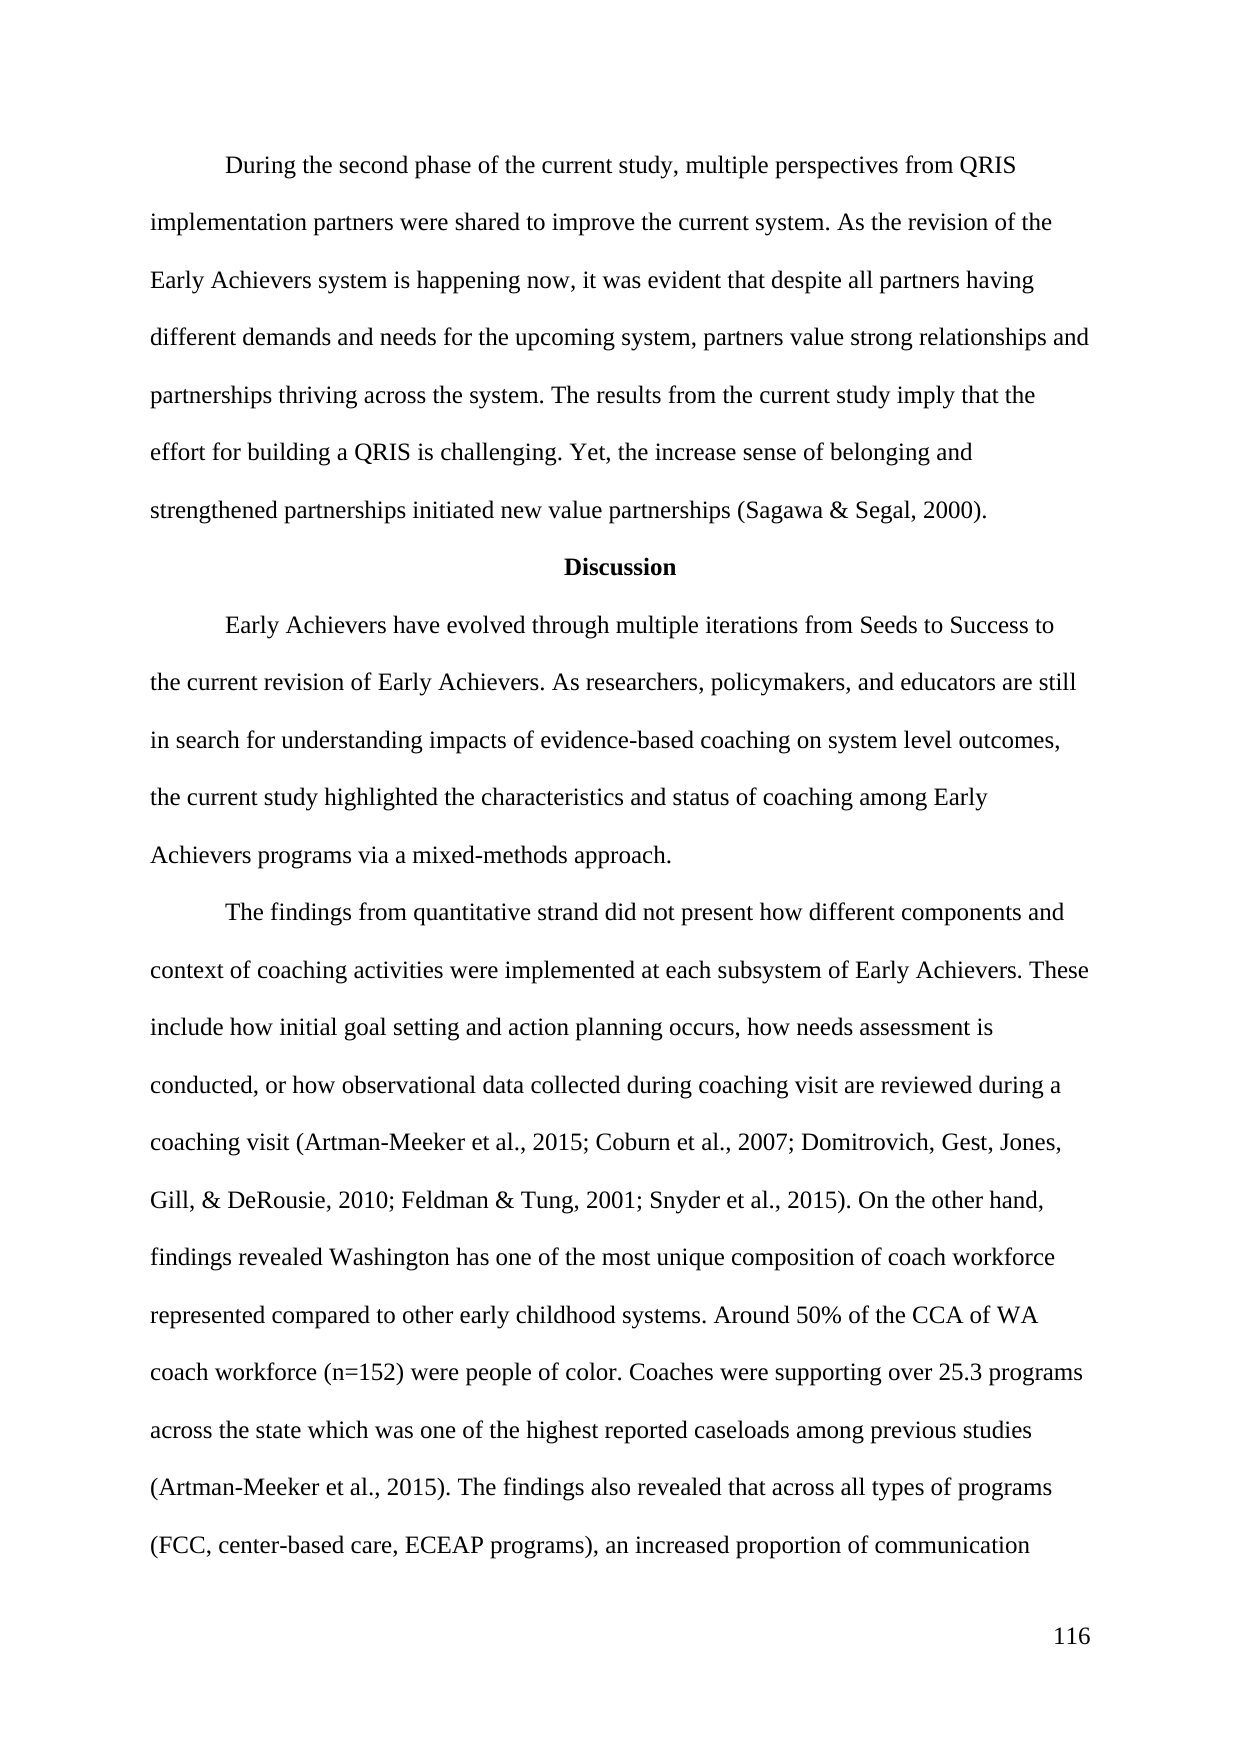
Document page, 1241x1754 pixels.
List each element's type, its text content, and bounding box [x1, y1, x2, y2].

text Early Achievers have evolved through multiple iterations from Seeds to Success to the current revision of Early Achievers. As researchers, policymakers, and educators are still in search for understanding impacts of evidence-based coaching on system level outcomes, the current study highlighted the characteristics and status of coaching among Early Achievers programs via a mixed-methods approach. [150, 610, 1090, 869]
text During the second phase of the current study, multiple perspectives from QRIS implementation partners were shared to improve the current system. As the revision of the Early Achievers system is happening now, it was evident that despite all partners having different demands and needs for the upcoming system, partners value strong relationships and partnerships thriving across the system. The results from the current study imply that the effort for building a QRIS is challenging. Yet, the increase sense of belonging and strengthened partnerships initiated new value partnerships (Sagawa & Segal, 2000). [150, 150, 1090, 524]
subtitle Discussion [150, 552, 1090, 581]
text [150, 897, 1090, 1559]
